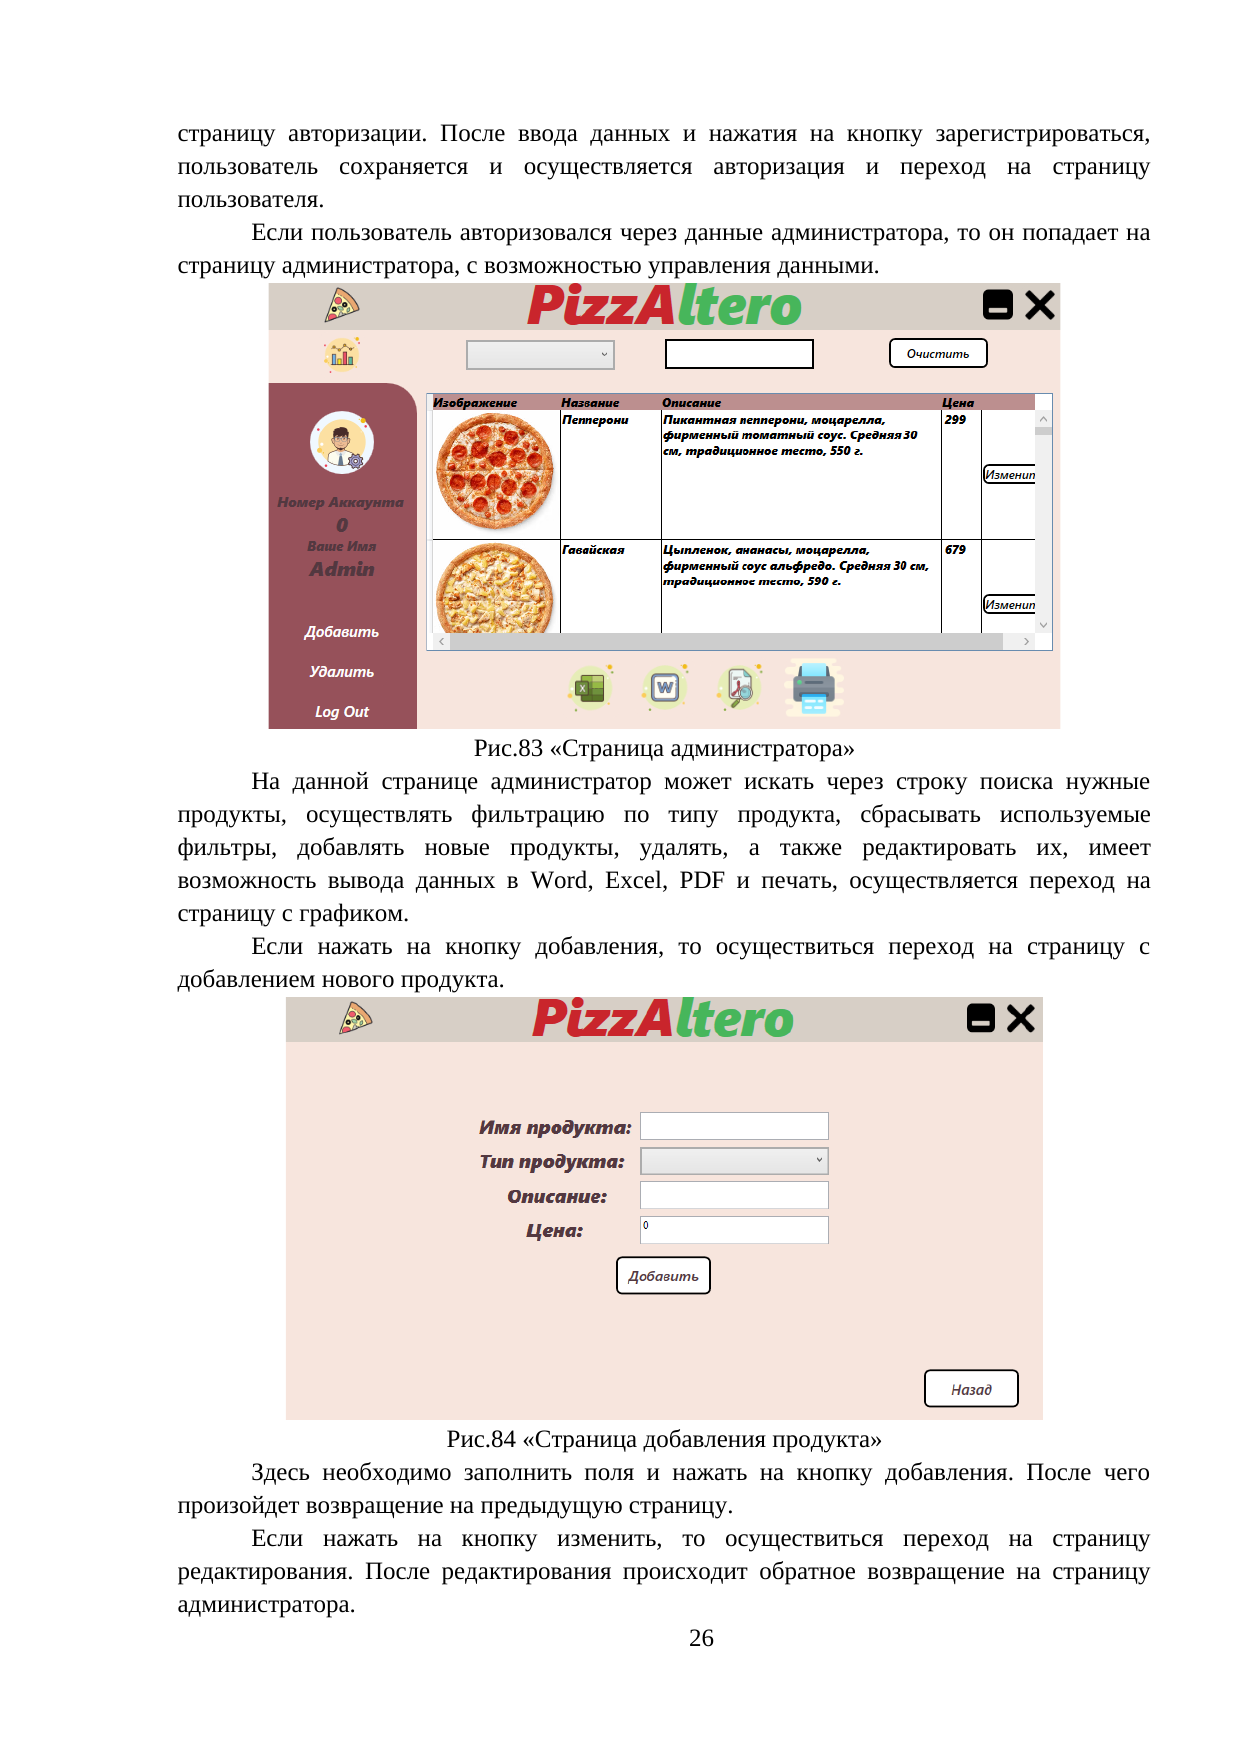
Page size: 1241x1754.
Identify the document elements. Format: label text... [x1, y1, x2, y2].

text Если нажать на кнопку изменить, то осуществиться переход на страницу редактирования. После редактирования происходит обратное возвращение на страницу администратора. [177, 1523, 1152, 1618]
text Рис.84 «Страница добавления продукта» [177, 1424, 1152, 1453]
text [177, 118, 1152, 213]
text Если нажать на кнопку добавления, то осуществиться переход на страницу с добавлением нового продукта. [177, 931, 1152, 993]
picture [285, 997, 1044, 1420]
text Рис.83 «Страница администратора» [177, 733, 1152, 762]
text Здесь необходимо заполнить поля и нажать на кнопку добавления. После чего произойдет возвращение на предыдущую страницу. [177, 1457, 1152, 1519]
text На данной странице администратор может искать через строку поиска нужные продукты, осуществлять фильтрацию по типу продукта, сбрасывать используемые фильтры, добавлять новые продукты, удалять, а также редактировать их, имеет возможность вывода данных в Word, Excel, PDF и печать, осуществляется переход на страницу с графиком. [177, 766, 1152, 927]
text Если пользователь авторизовался через данные администратора, то он попадает на страницу администратора, с возможностью управления данными. [177, 217, 1152, 279]
picture [268, 283, 1061, 729]
